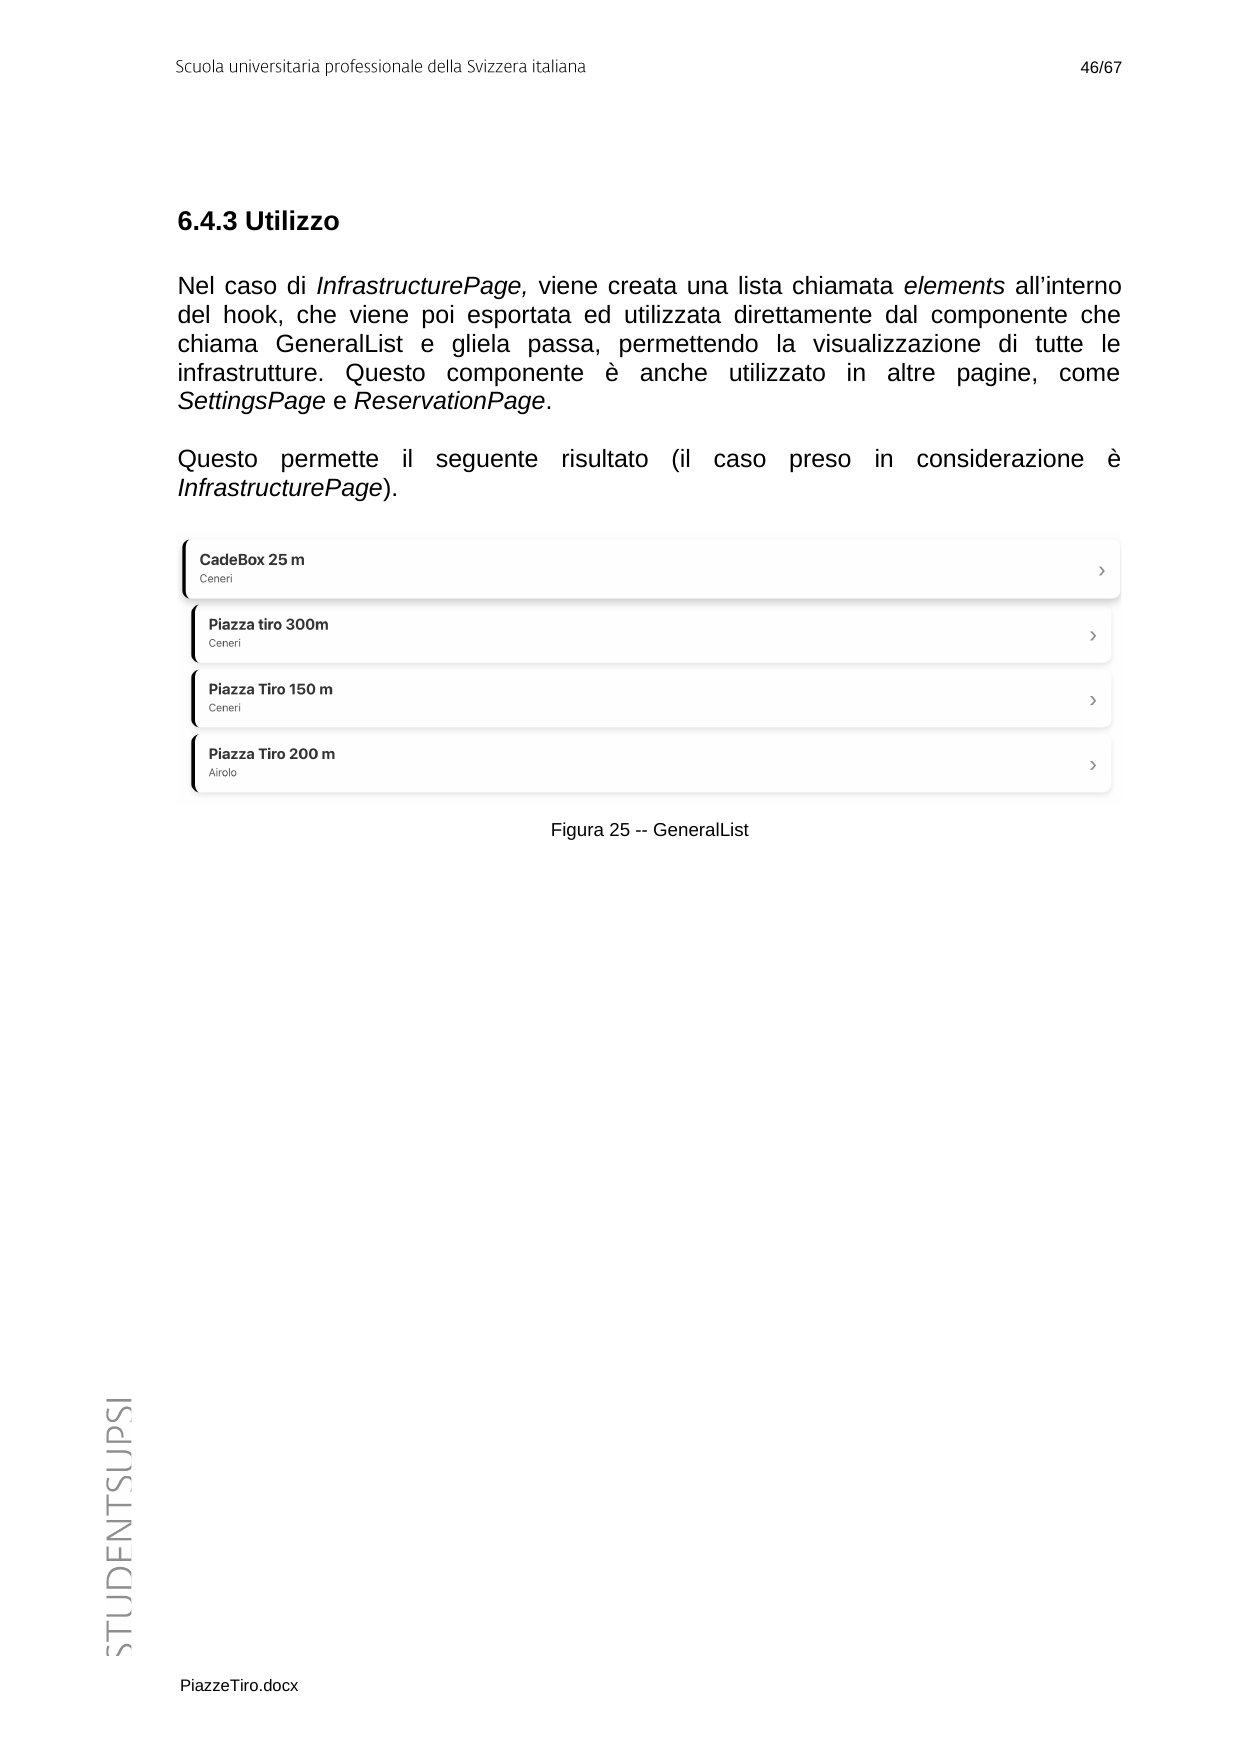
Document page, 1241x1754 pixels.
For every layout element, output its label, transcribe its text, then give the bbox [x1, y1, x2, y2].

subtitle 6.4.3 Utilizzo [177, 205, 1122, 236]
text Nel caso di InfrastructurePage, viene creata una lista chiamata elements all’interno del hook, che viene poi esportata ed utilizzata direttamente dal componente che chiama GeneralList e gliela passa, permettendo la visualizzazione di tutte le infrastrutture. Questo componente è anche utilizzato in altre pagine, come SettingsPage e ReservationPage. [177, 271, 1122, 415]
picture [168, 53, 602, 80]
text Figura 25 -- GeneralList [177, 818, 1122, 840]
picture [106, 1399, 132, 1657]
text Questo permette il seguente risultato (il caso preso in considerazione è InfrastructurePage). [177, 444, 1122, 501]
picture [177, 530, 1122, 806]
